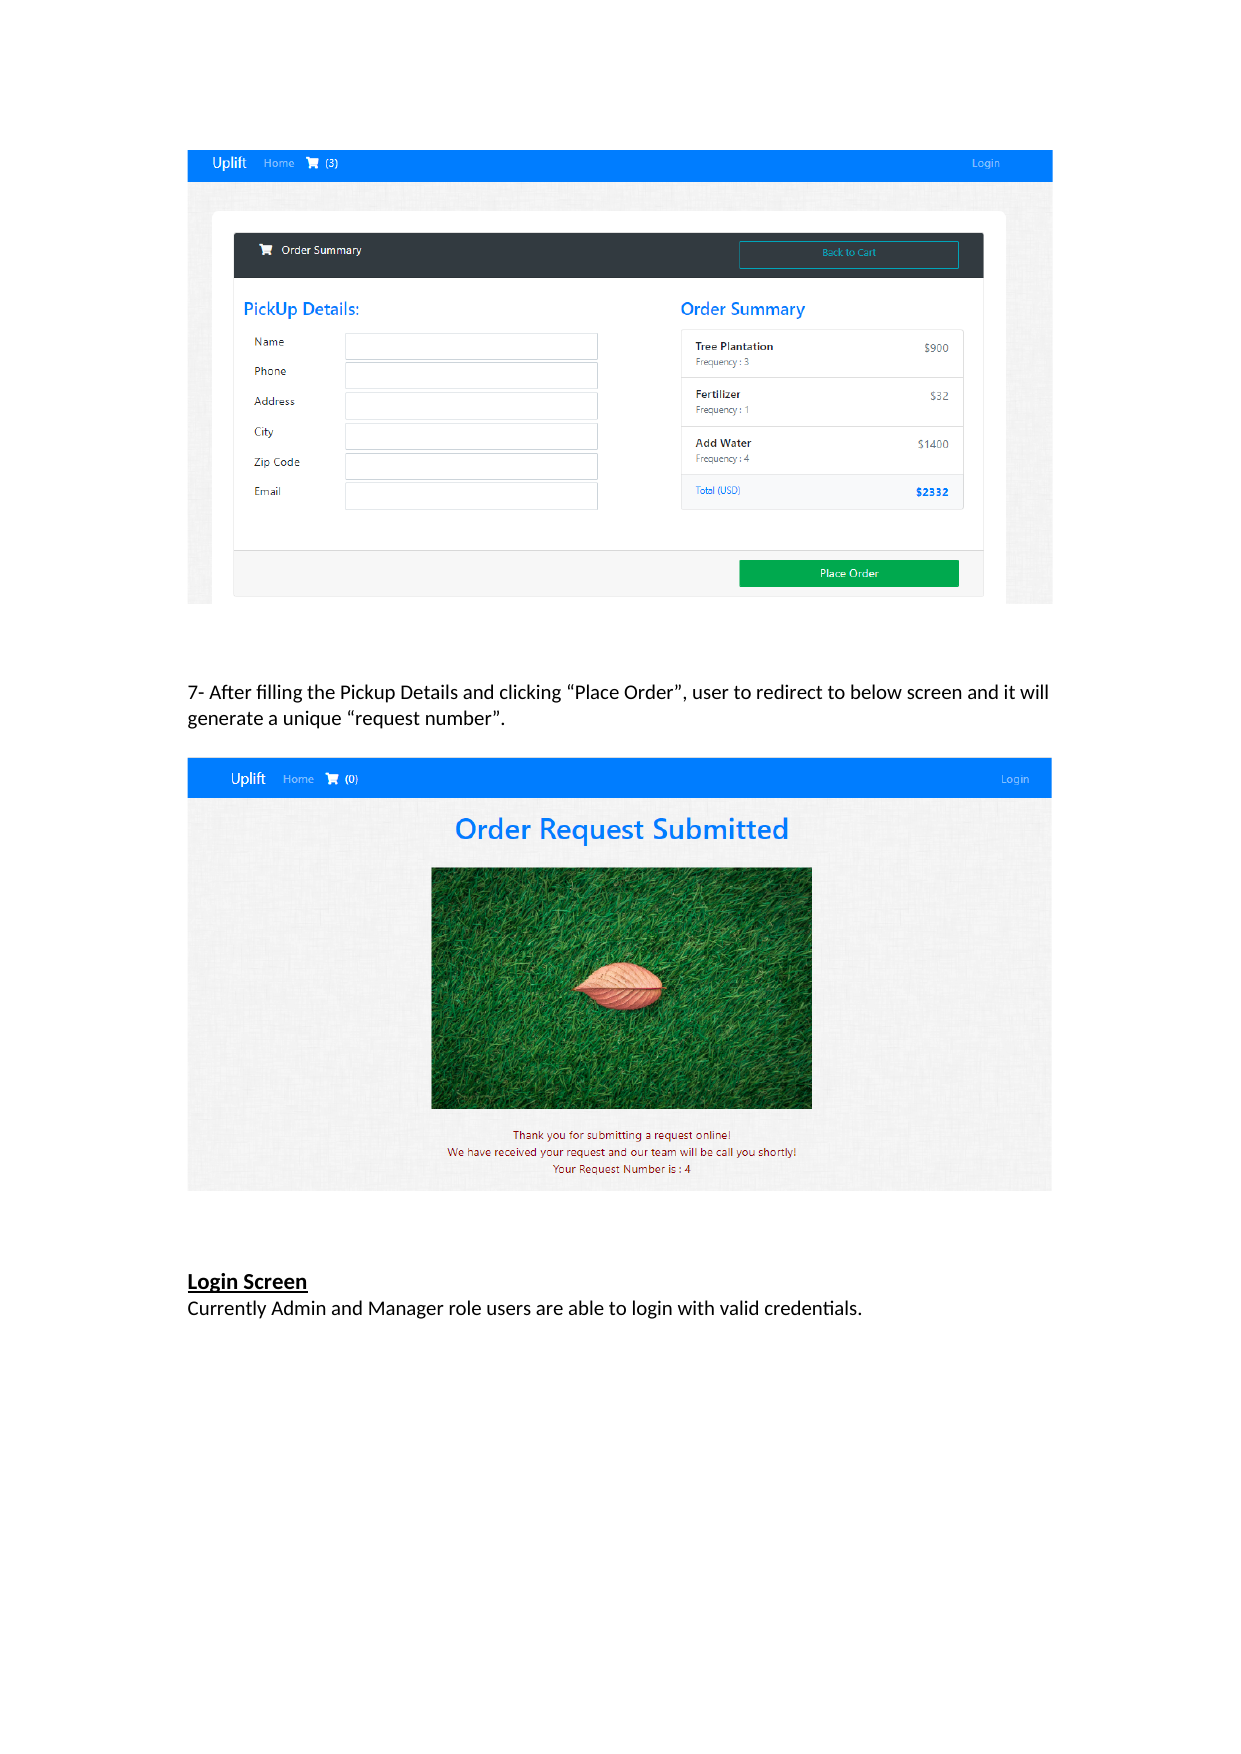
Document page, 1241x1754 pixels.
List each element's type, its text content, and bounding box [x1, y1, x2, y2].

list Login Screen [187, 1267, 1053, 1295]
list Currently Admin and Manager role users are able to login with valid credentials. [187, 1295, 1053, 1321]
picture [187, 150, 1053, 604]
list After filling the Pickup Details and clicking “Place Order”, user to redirect to below screen and it will generate a unique “request number”. [187, 679, 1053, 730]
picture [187, 755, 1052, 1191]
